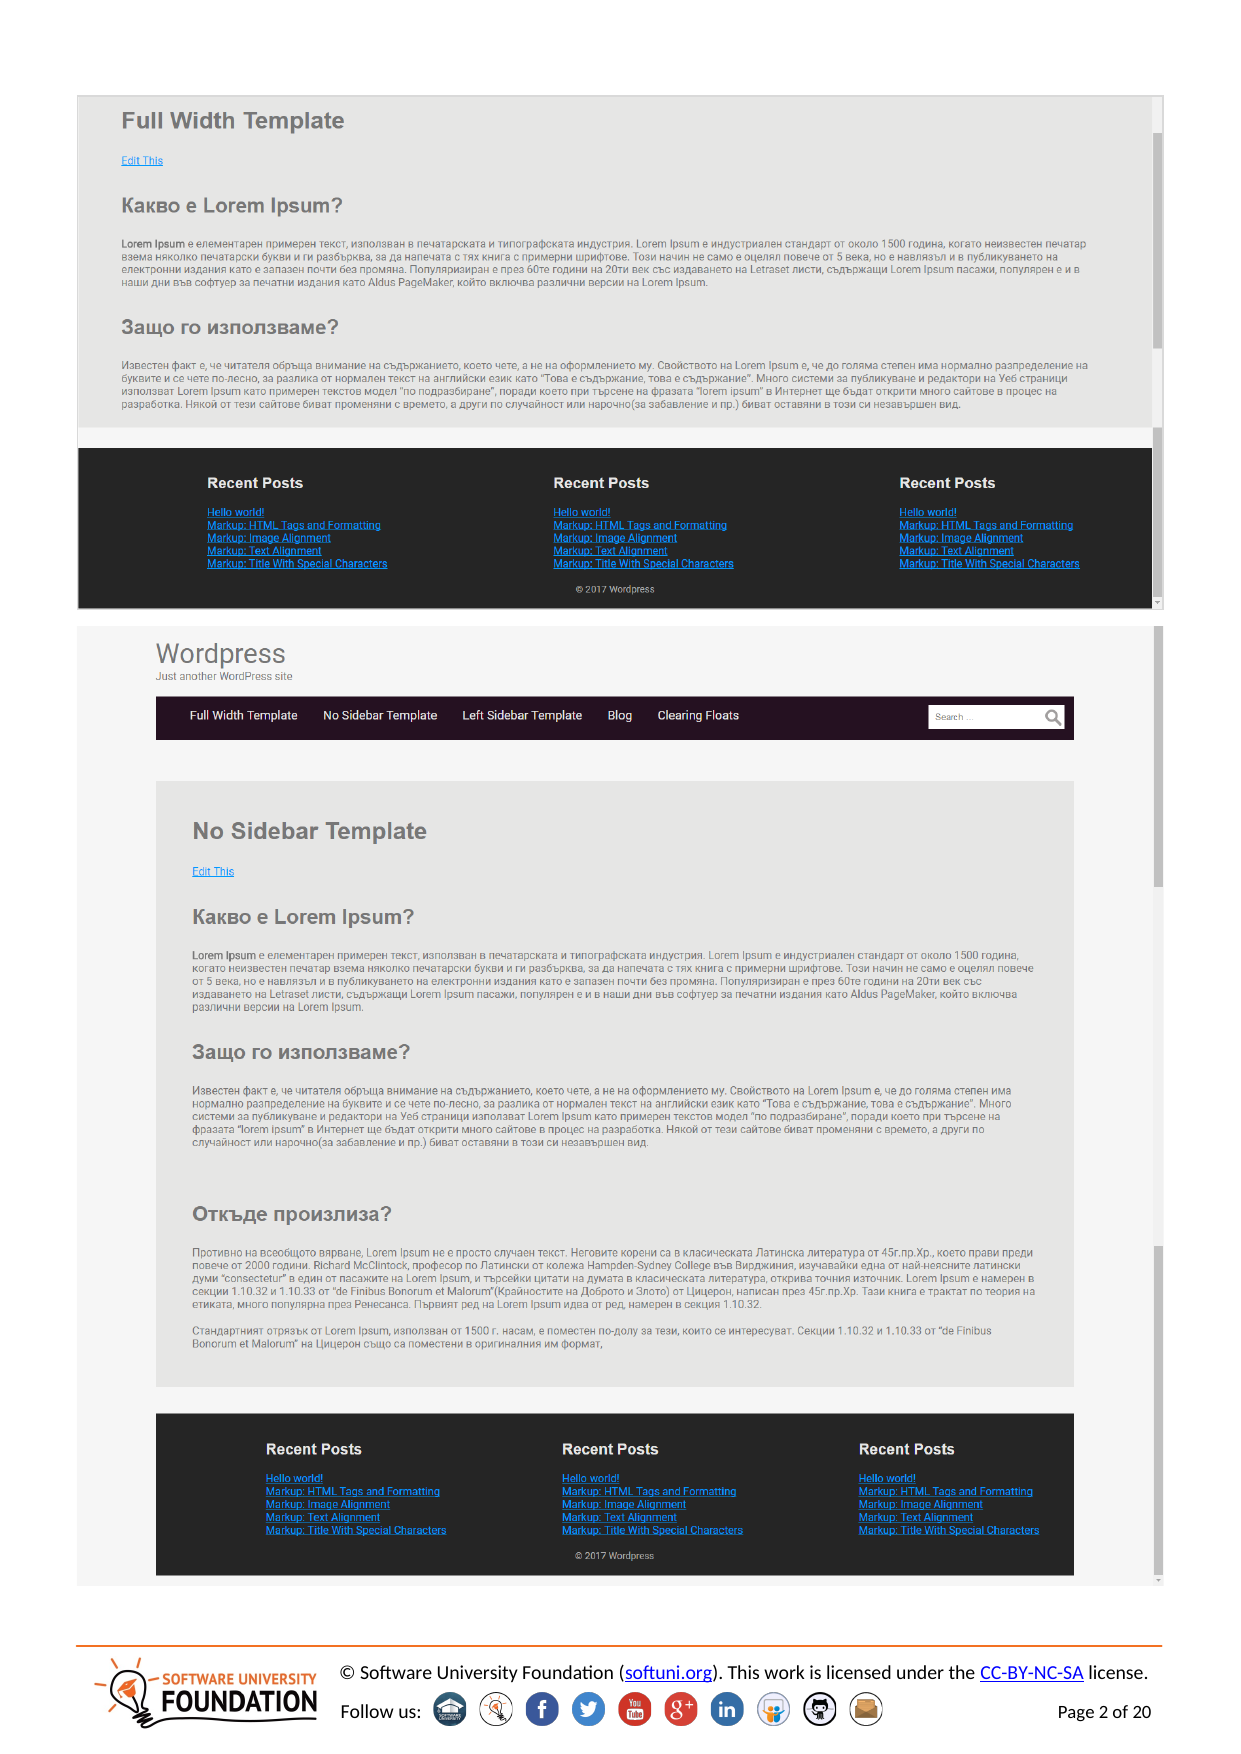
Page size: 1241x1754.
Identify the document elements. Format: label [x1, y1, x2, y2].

picture [803, 1692, 837, 1726]
picture [849, 1692, 883, 1726]
picture [78, 97, 1162, 609]
picture [93, 1656, 317, 1729]
picture [479, 1692, 513, 1726]
picture [525, 1692, 559, 1726]
picture [76, 626, 1164, 1586]
picture [618, 1692, 652, 1726]
picture [433, 1692, 467, 1726]
picture [664, 1692, 698, 1726]
picture [757, 1692, 790, 1726]
picture [572, 1692, 605, 1726]
picture [710, 1692, 744, 1726]
